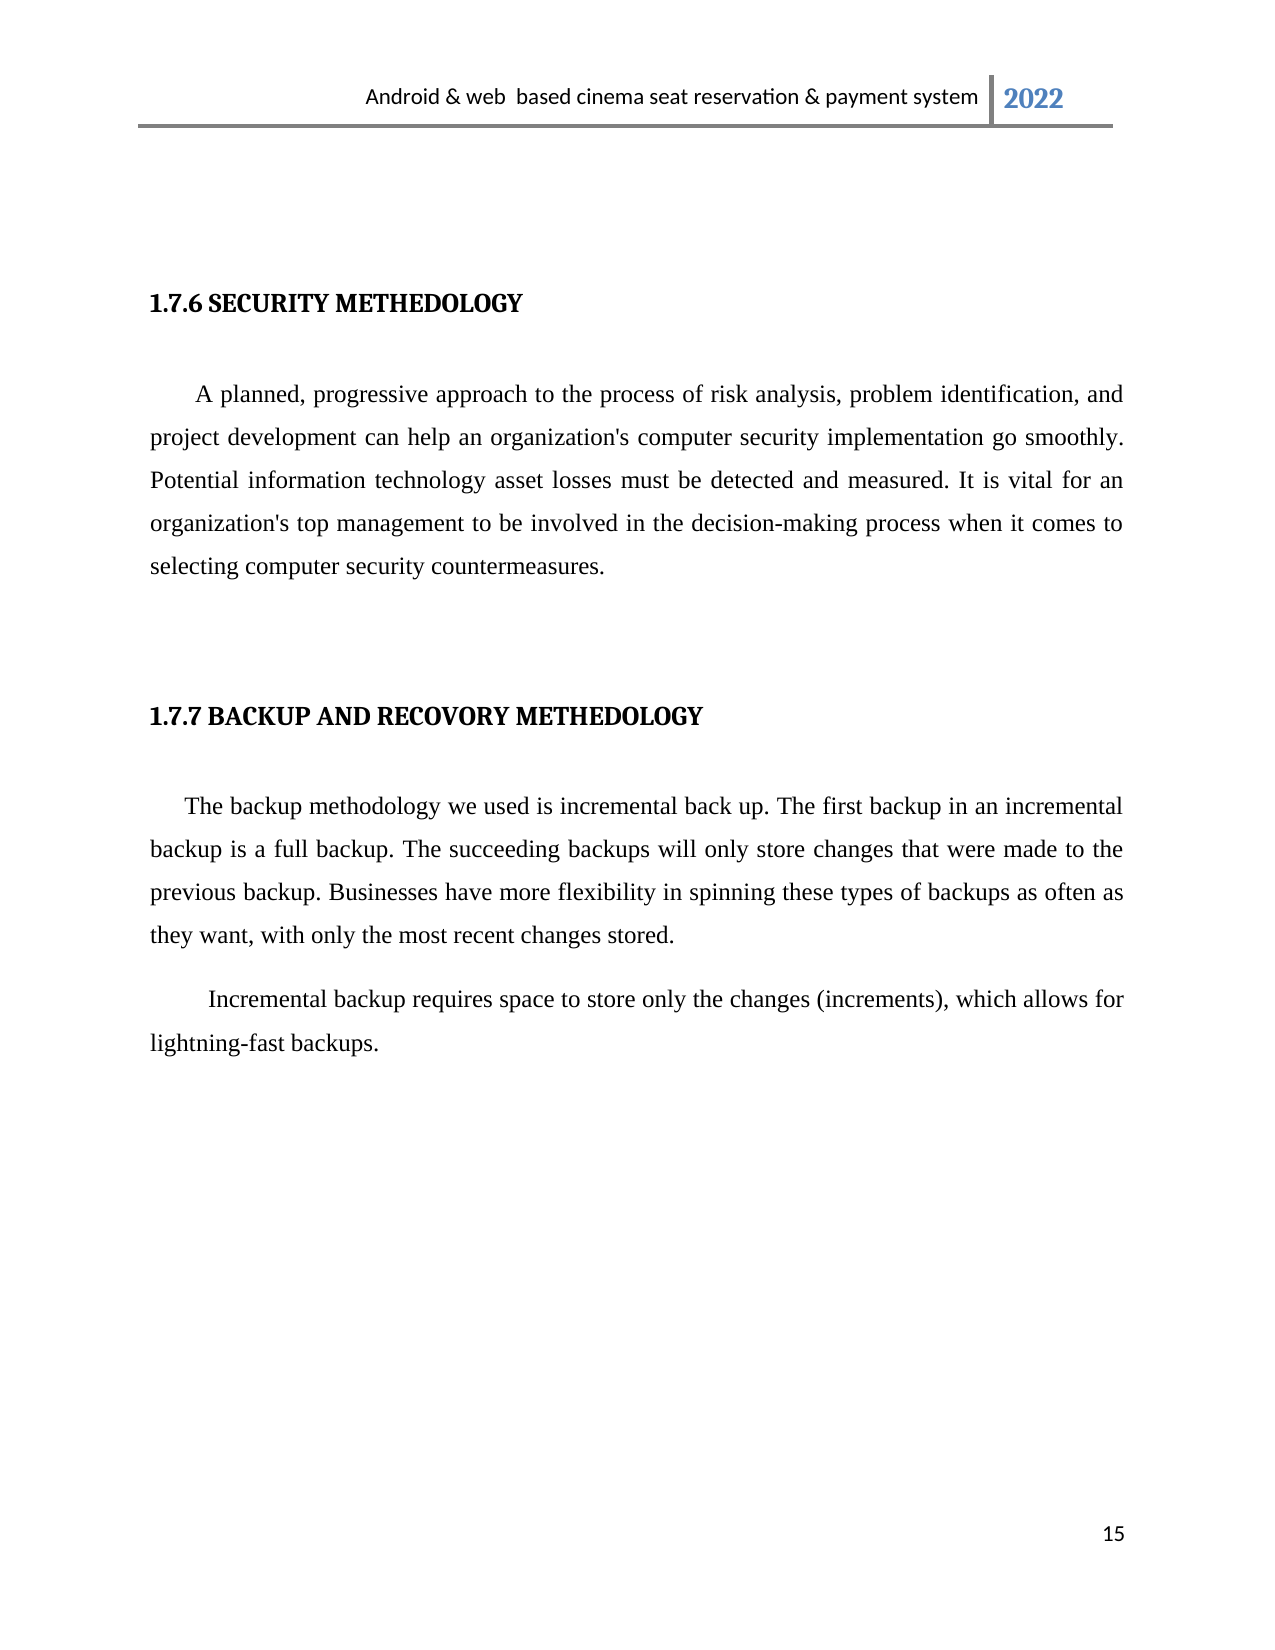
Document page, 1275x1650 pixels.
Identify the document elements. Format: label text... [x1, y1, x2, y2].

subtitle 1.7.6 SECURITY METHEDOLOGY [150, 288, 1125, 319]
subtitle 1.7.7 BACKUP AND RECOVORY METHEDOLOGY [150, 701, 1125, 732]
text The backup methodology we used is incremental back up. The first backup in an incremental backup is a full backup. The succeeding backups will only store changes that were made to the previous backup. Businesses have more flexibility in spinning these types of backups as often as they want, with only the most recent changes stored. [150, 791, 1125, 949]
text A planned, progressive approach to the process of risk analysis, problem identification, and project development can help an organization's computer security implementation go smoothly. Potential information technology asset losses must be detected and measured. It is vital for an organization's top management to be involved in the decision-making process when it comes to selecting computer security countermeasures. [150, 379, 1125, 580]
text Incremental backup requires space to store only the changes (increments), which allows for lightning-fast backups. [150, 984, 1125, 1056]
